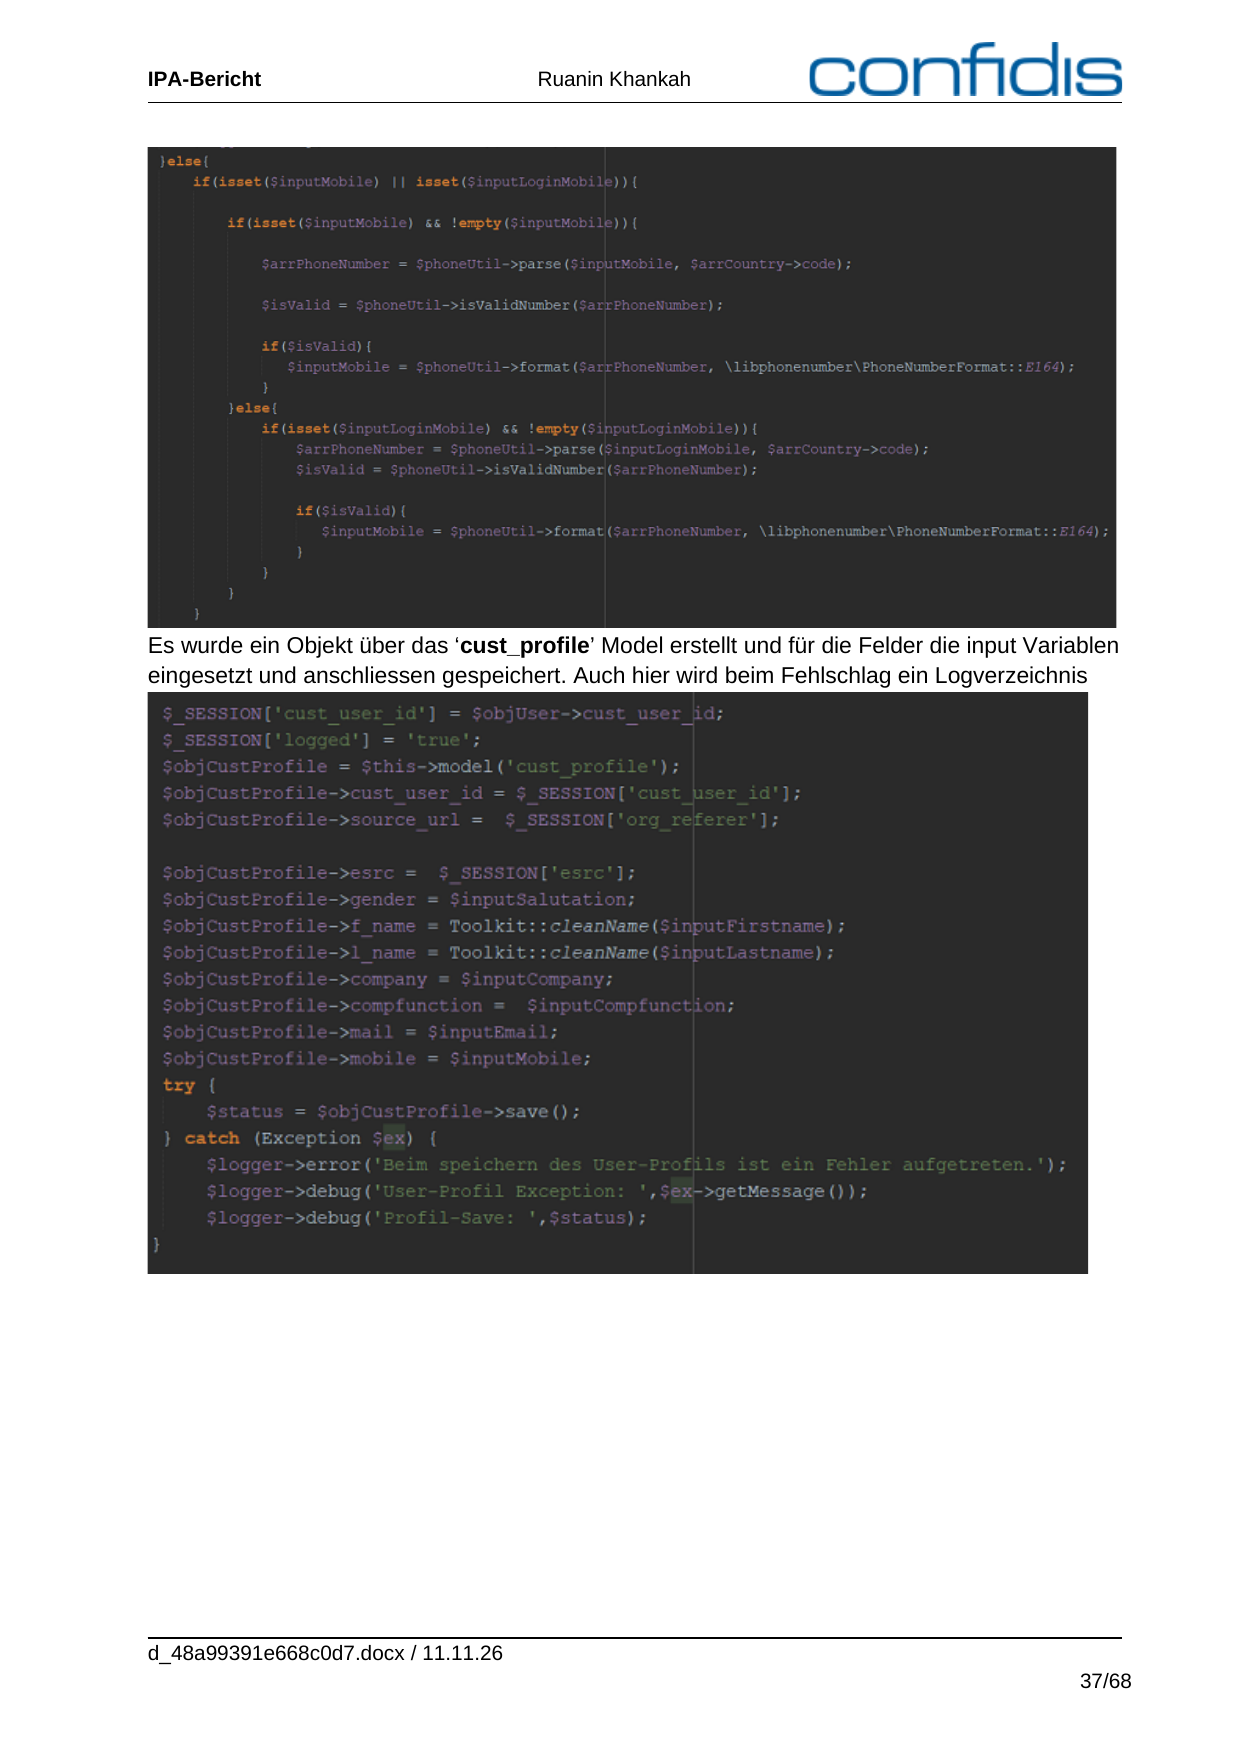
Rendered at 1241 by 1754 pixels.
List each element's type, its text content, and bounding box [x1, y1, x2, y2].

picture [809, 42, 1123, 96]
text Es wurde ein Objekt über das ‘cust_profile’ Model erstellt und für die Felder die input Variablen eingesetzt und anschliessen gespeichert. Auch hier wird beim Fehlschlag ein Logverzeichnis [148, 632, 1122, 688]
picture [147, 692, 1089, 1274]
picture [147, 147, 1117, 628]
